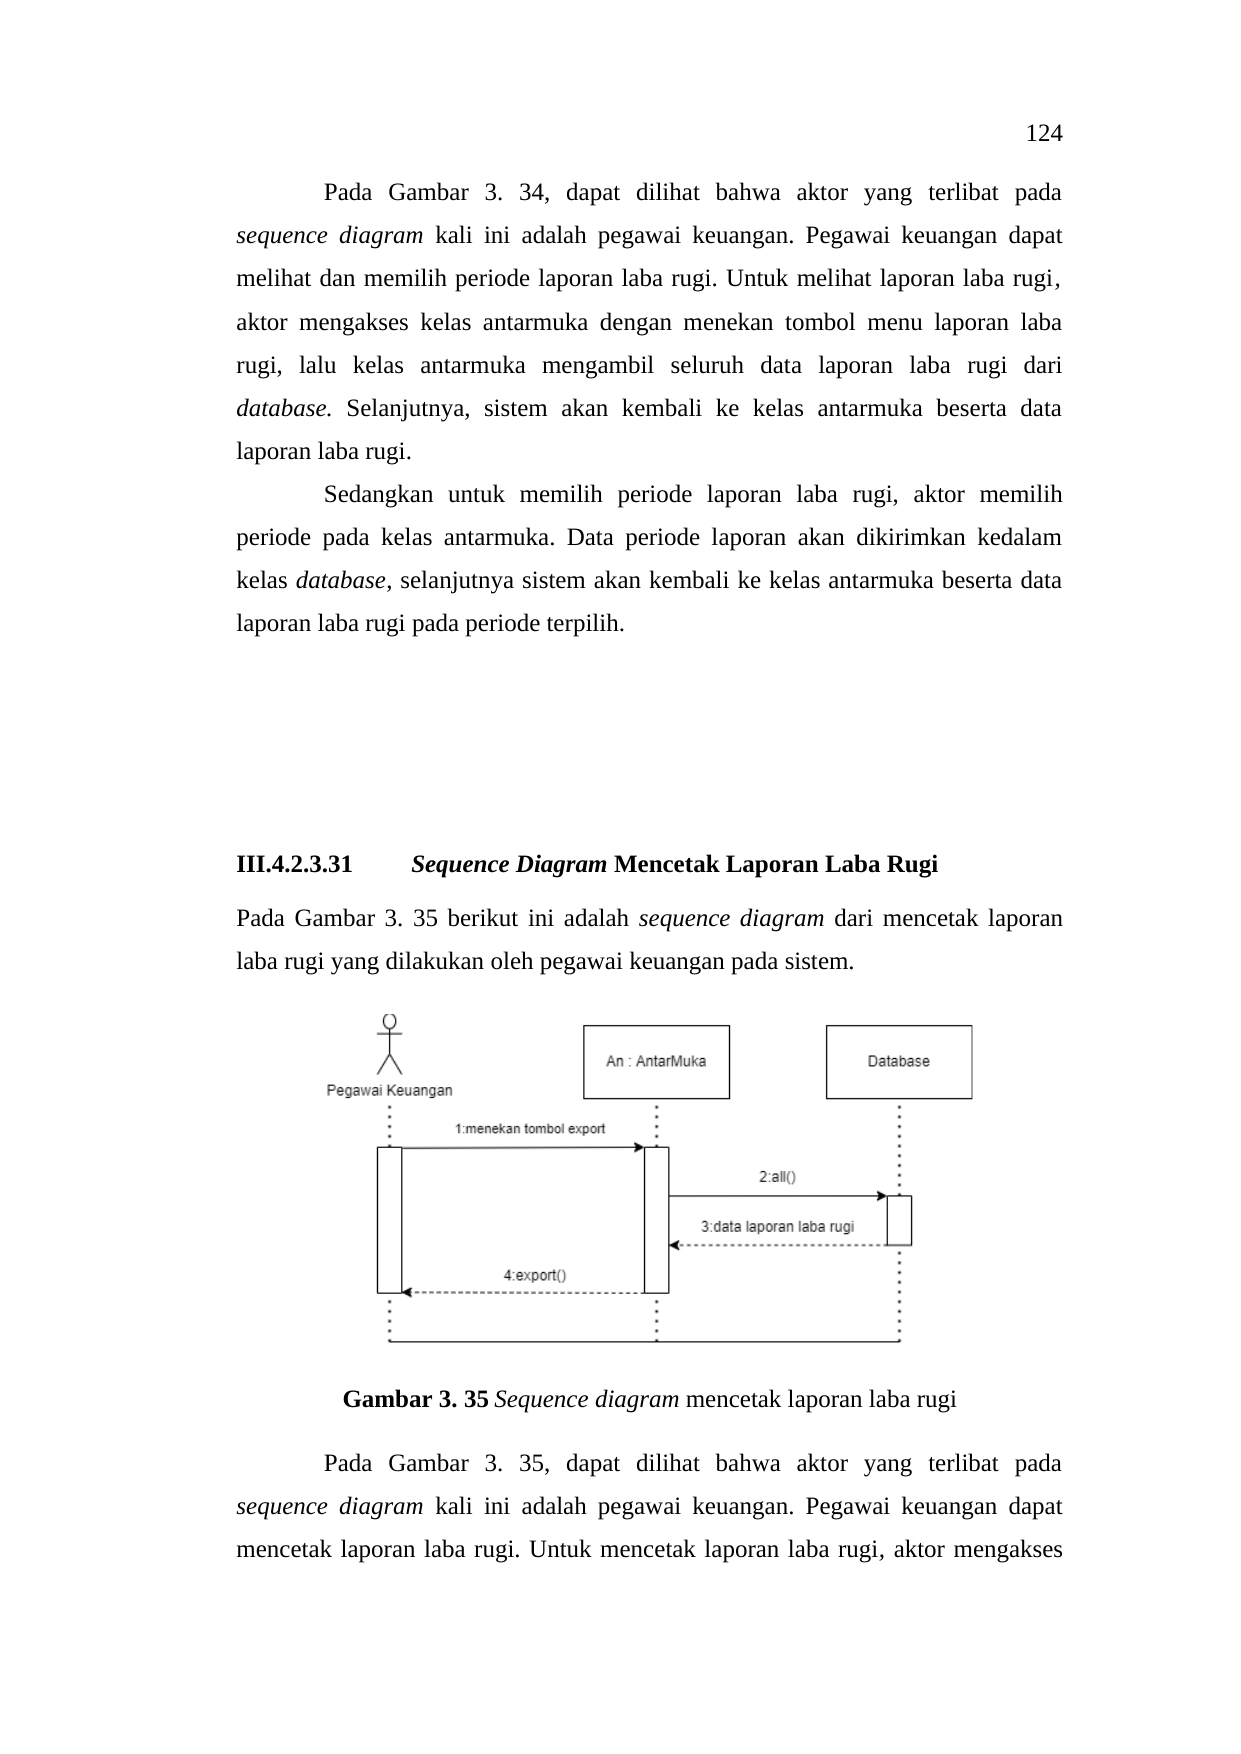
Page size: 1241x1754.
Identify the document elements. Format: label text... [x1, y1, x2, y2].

subtitle Sequence Diagram Mencetak Laporan Laba Rugi [236, 849, 1063, 878]
picture [327, 1014, 973, 1345]
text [236, 1448, 1063, 1563]
text Pada Gambar 3. 35 berikut ini adalah sequence diagram dari mencetak laporan laba rugi yang dilakukan oleh pegawai keuangan pada sistem. [236, 903, 1063, 975]
text Gambar 3. 35 Sequence diagram mencetak laporan laba rugi [236, 1384, 1063, 1413]
text Pada Gambar 3. 34, dapat dilihat bahwa aktor yang terlibat pada sequence diagram kali ini adalah pegawai keuangan. Pegawai keuangan dapat melihat dan memilih periode laporan laba rugi. Untuk melihat laporan laba rugi, aktor mengakses kelas antarmuka dengan menekan tombol menu laporan laba rugi, lalu kelas antarmuka mengambil seluruh data laporan laba rugi dari database. Selanjutnya, sistem akan kembali ke kelas antarmuka beserta data laporan laba rugi. [236, 177, 1063, 465]
text Sedangkan untuk memilih periode laporan laba rugi, aktor memilih periode pada kelas antarmuka. Data periode laporan akan dikirimkan kedalam kelas database, selanjutnya sistem akan kembali ke kelas antarmuka beserta data laporan laba rugi pada periode terpilih. [236, 479, 1063, 637]
